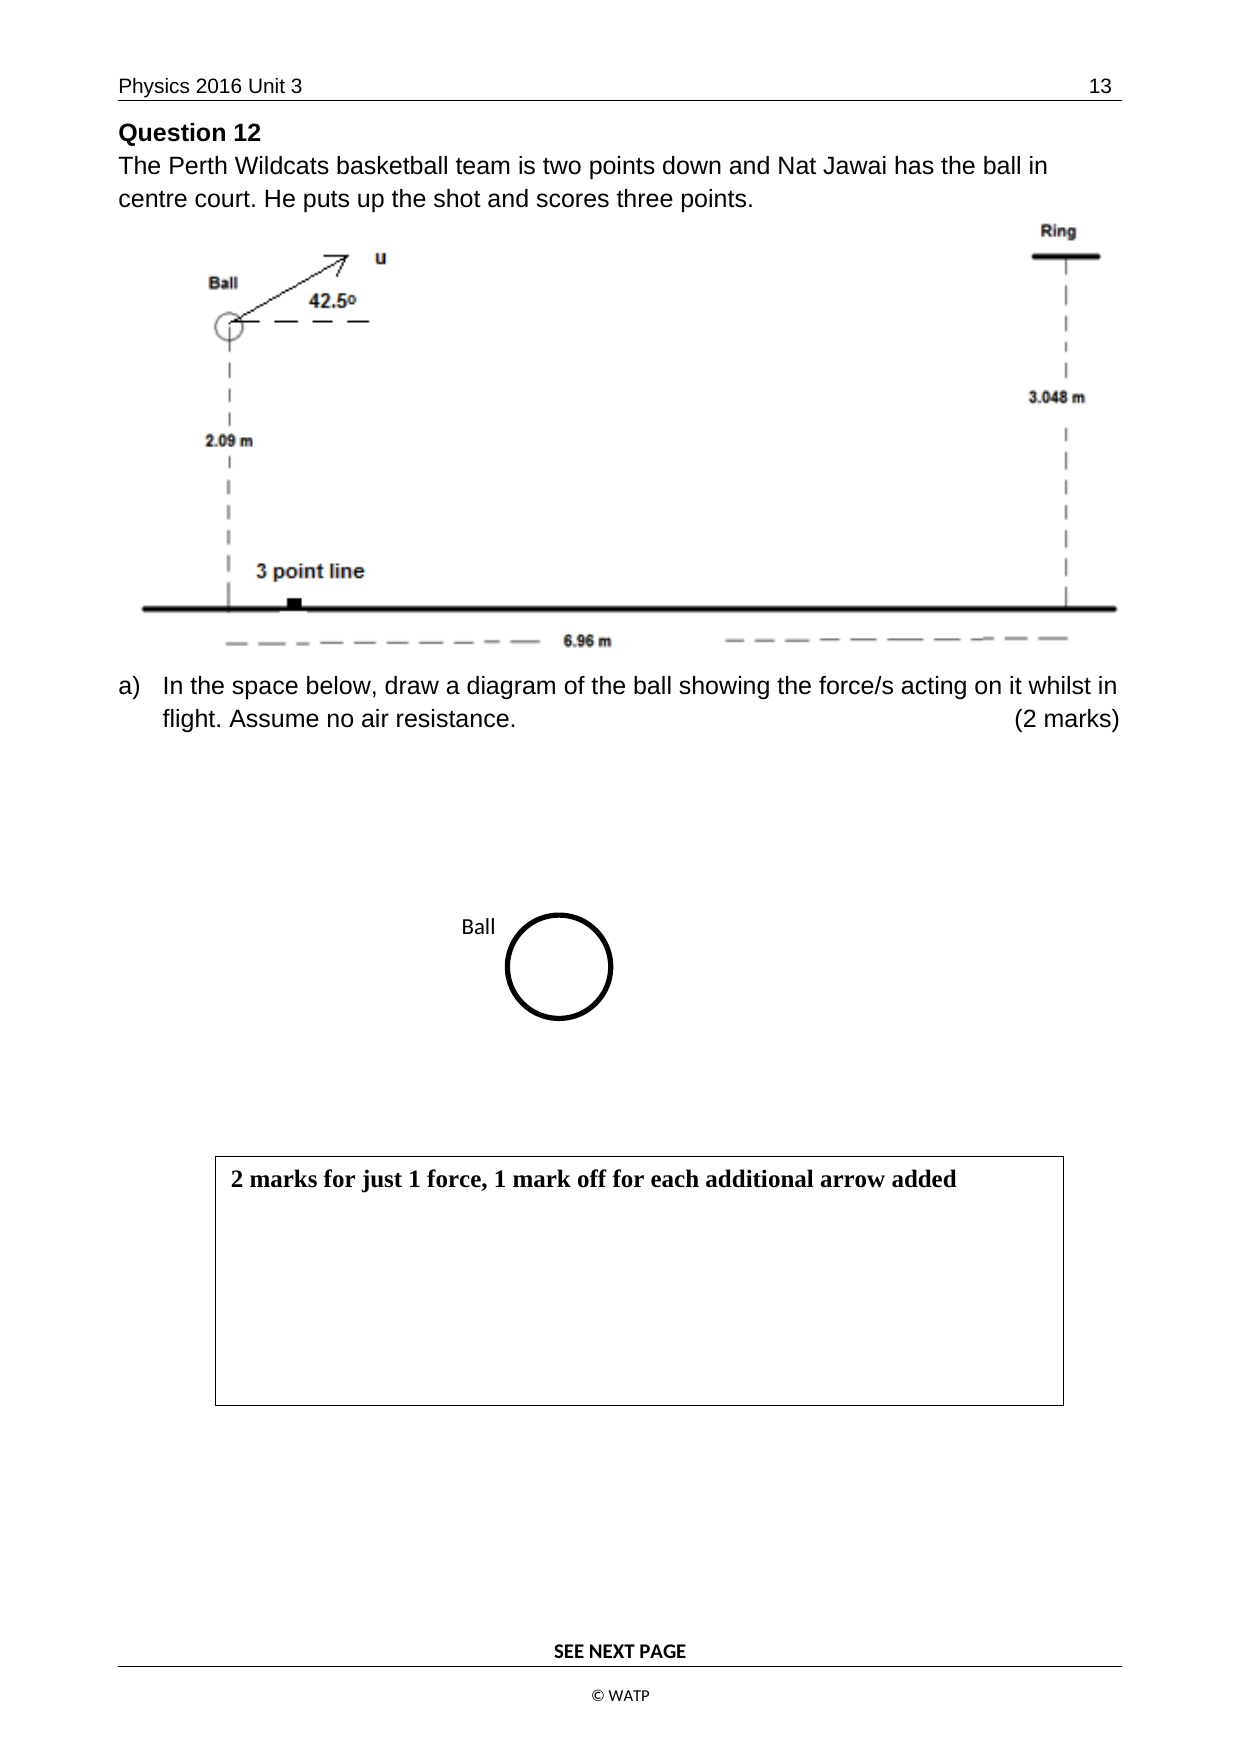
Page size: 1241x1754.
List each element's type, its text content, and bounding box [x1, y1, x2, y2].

picture [118, 217, 1130, 668]
list In the space below, draw a diagram of the ball showing the force/s acting on it whilst in flight. Assume no air resistance. (2 marks) [118, 671, 1122, 733]
text Question 12 [118, 118, 1122, 147]
text The Perth Wildcats basketball team is two points down and Nat Jawai has the ball in centre court. He puts up the shot and scores three points. [118, 151, 1122, 213]
